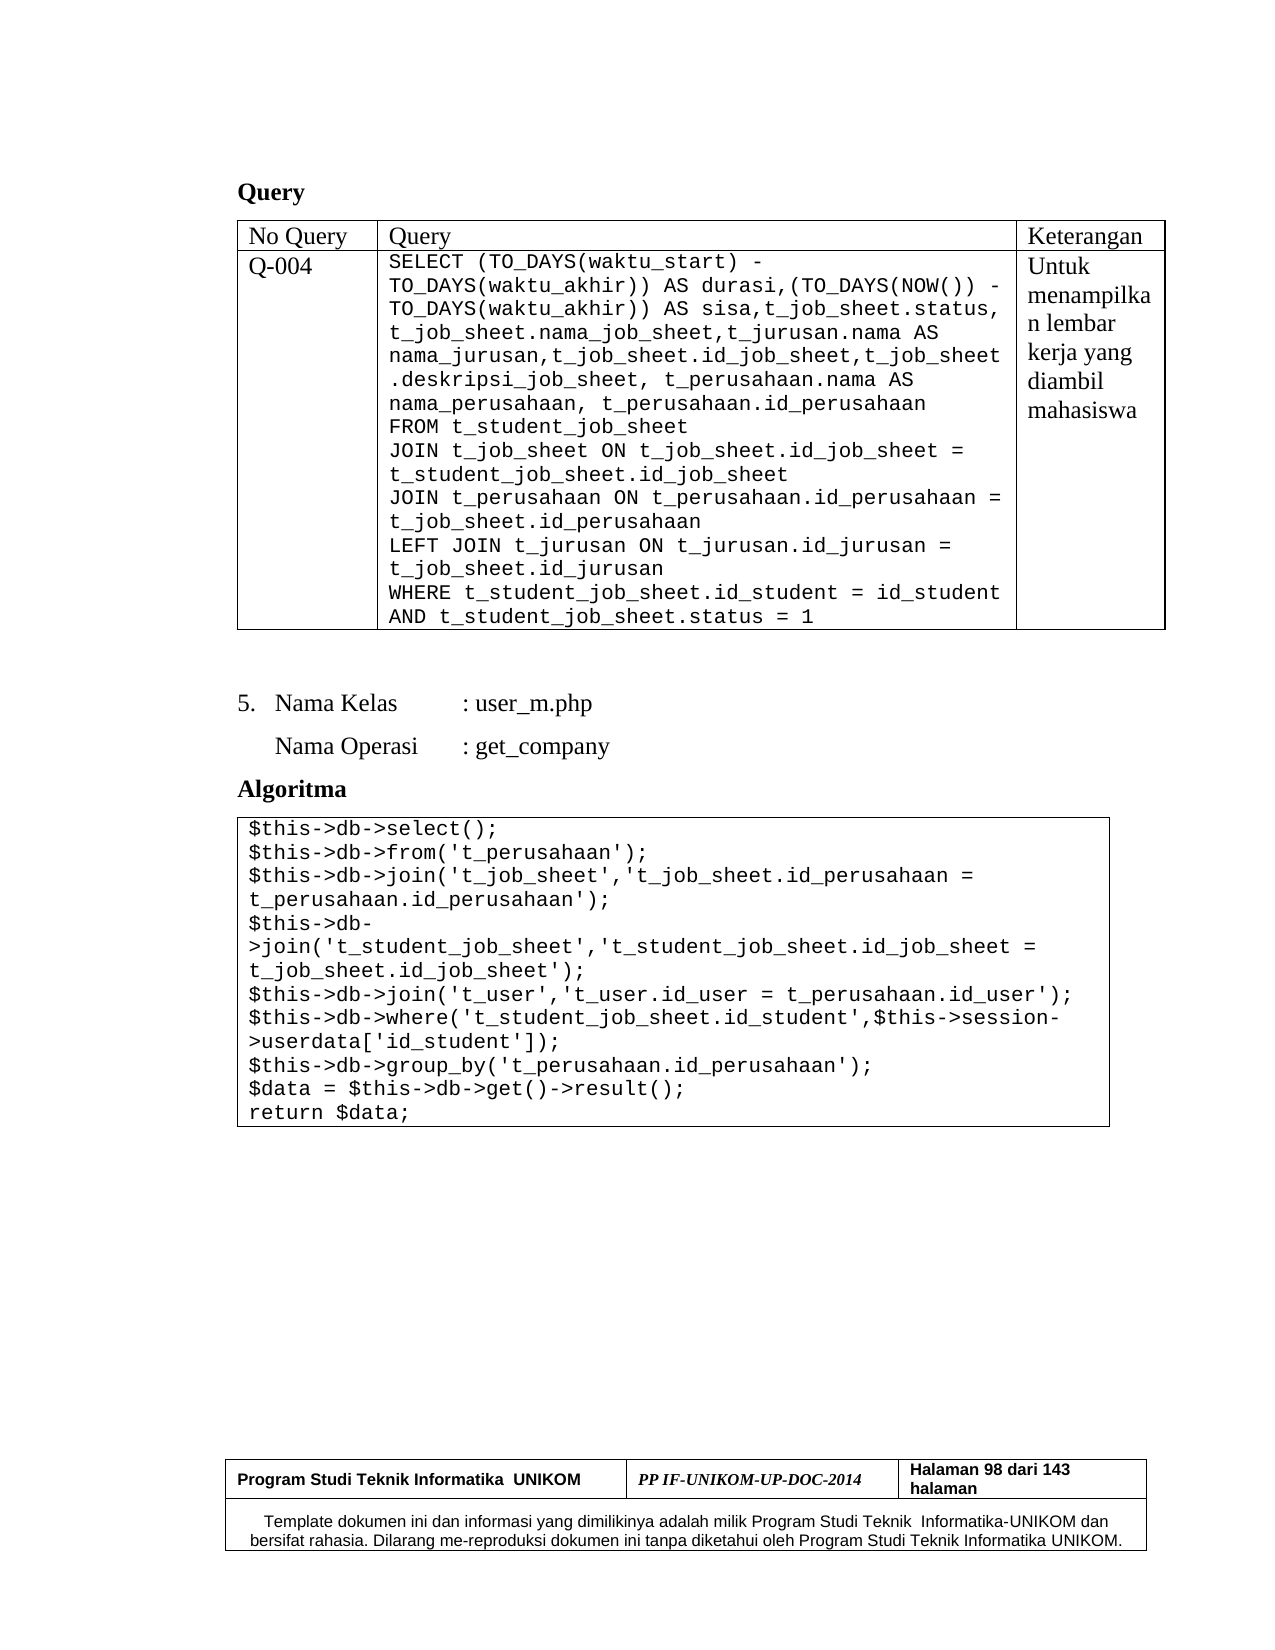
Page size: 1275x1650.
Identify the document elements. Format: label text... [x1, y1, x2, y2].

text 5. Nama Kelas : user_m.php [237, 688, 1098, 717]
text Algoritma [237, 774, 1098, 803]
table_header $this->db->select(); $this->db->from('t_perusahaan'); $this->db->join('t_job_sheet','t_job_sheet.id_perusahaan = t_perusahaan.id_perusahaan'); $this->db->join('t_student_job_sheet','t_student_job_sheet.id_job_sheet = t_job_sheet.id_job_sheet'); $this->db->join('t_user','t_user.id_user = t_perusahaan.id_user'); $this->db->where('t_student_job_sheet.id_student',$this->session->userdata['id_student']); $this->db->group_by('t_perusahaan.id_perusahaan'); $data = $this->db->get()->result(); return $data; [238, 818, 1109, 1126]
table_cell SELECT (TO_DAYS(waktu_start) - TO_DAYS(waktu_akhir)) AS durasi,(TO_DAYS(NOW()) - TO_DAYS(waktu_akhir)) AS sisa,t_job_sheet.status, t_job_sheet.nama_job_sheet,t_jurusan.nama AS nama_jurusan,t_job_sheet.id_job_sheet,t_job_sheet.deskripsi_job_sheet, t_perusahaan.nama AS nama_perusahaan, t_perusahaan.id_perusahaan FROM t_student_job_sheet JOIN t_job_sheet ON t_job_sheet.id_job_sheet = t_student_job_sheet.id_job_sheet JOIN t_perusahaan ON t_perusahaan.id_perusahaan = t_job_sheet.id_perusahaan LEFT JOIN t_jurusan ON t_jurusan.id_jurusan = t_job_sheet.id_jurusan WHERE t_student_job_sheet.id_student = id_student AND t_student_job_sheet.status = 1 [378, 251, 1016, 629]
table_cell Untuk menampilkan lembar kerja yang diambil mahasiswa [1017, 251, 1164, 629]
table_header No Query [238, 221, 377, 250]
text Query [237, 177, 1098, 206]
text Nama Operasi : get_company [237, 731, 1098, 760]
table_header Keterangan [1017, 221, 1164, 250]
table_header Query [378, 221, 1016, 250]
table_cell Q-004 [238, 251, 377, 629]
